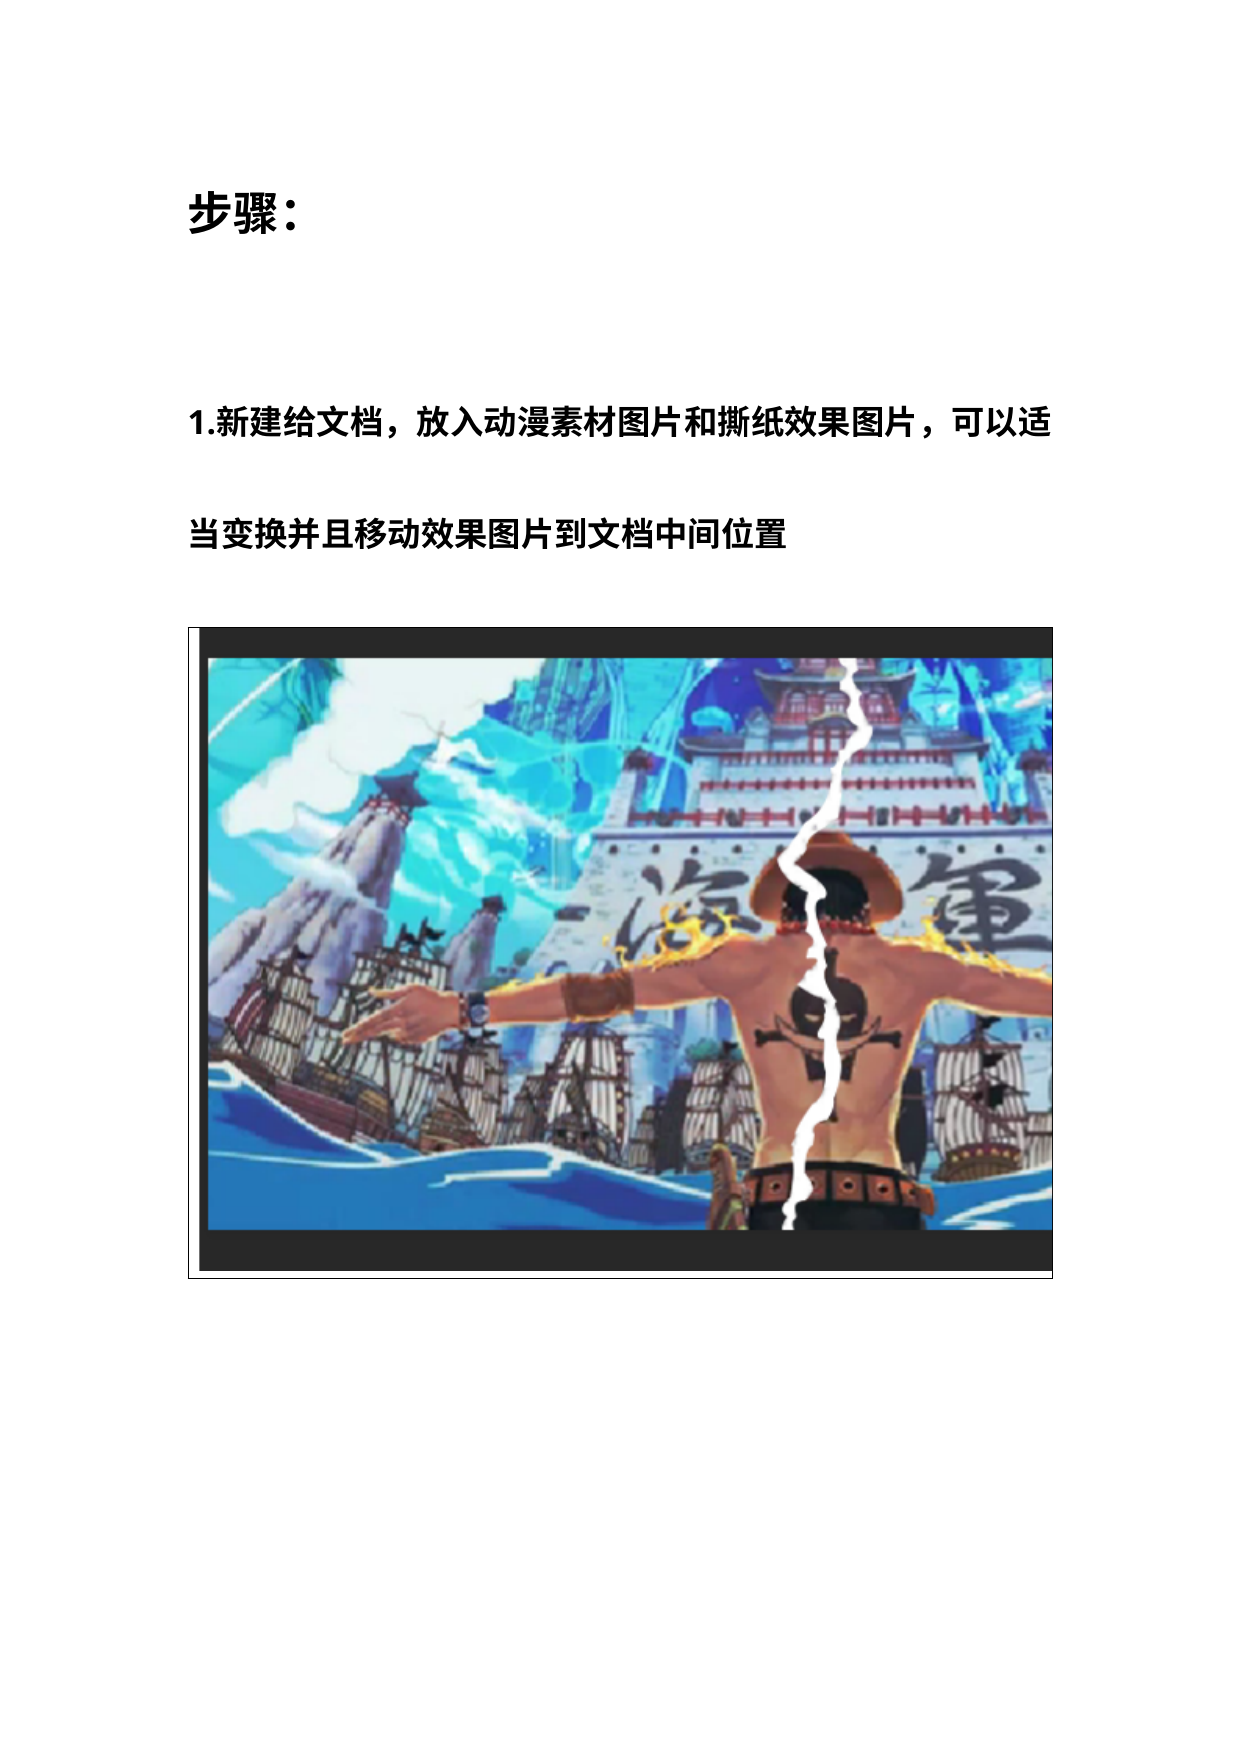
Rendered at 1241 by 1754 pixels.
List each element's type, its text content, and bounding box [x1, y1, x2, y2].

table_header [189, 628, 1052, 1278]
picture [199, 628, 1053, 1271]
subtitle 1.新建给文档，放入动漫素材图片和撕纸效果图片，可以适当变换并且移动效果图片到文档中间位置 [187, 387, 1053, 565]
subtitle 步骤： [187, 162, 1053, 259]
